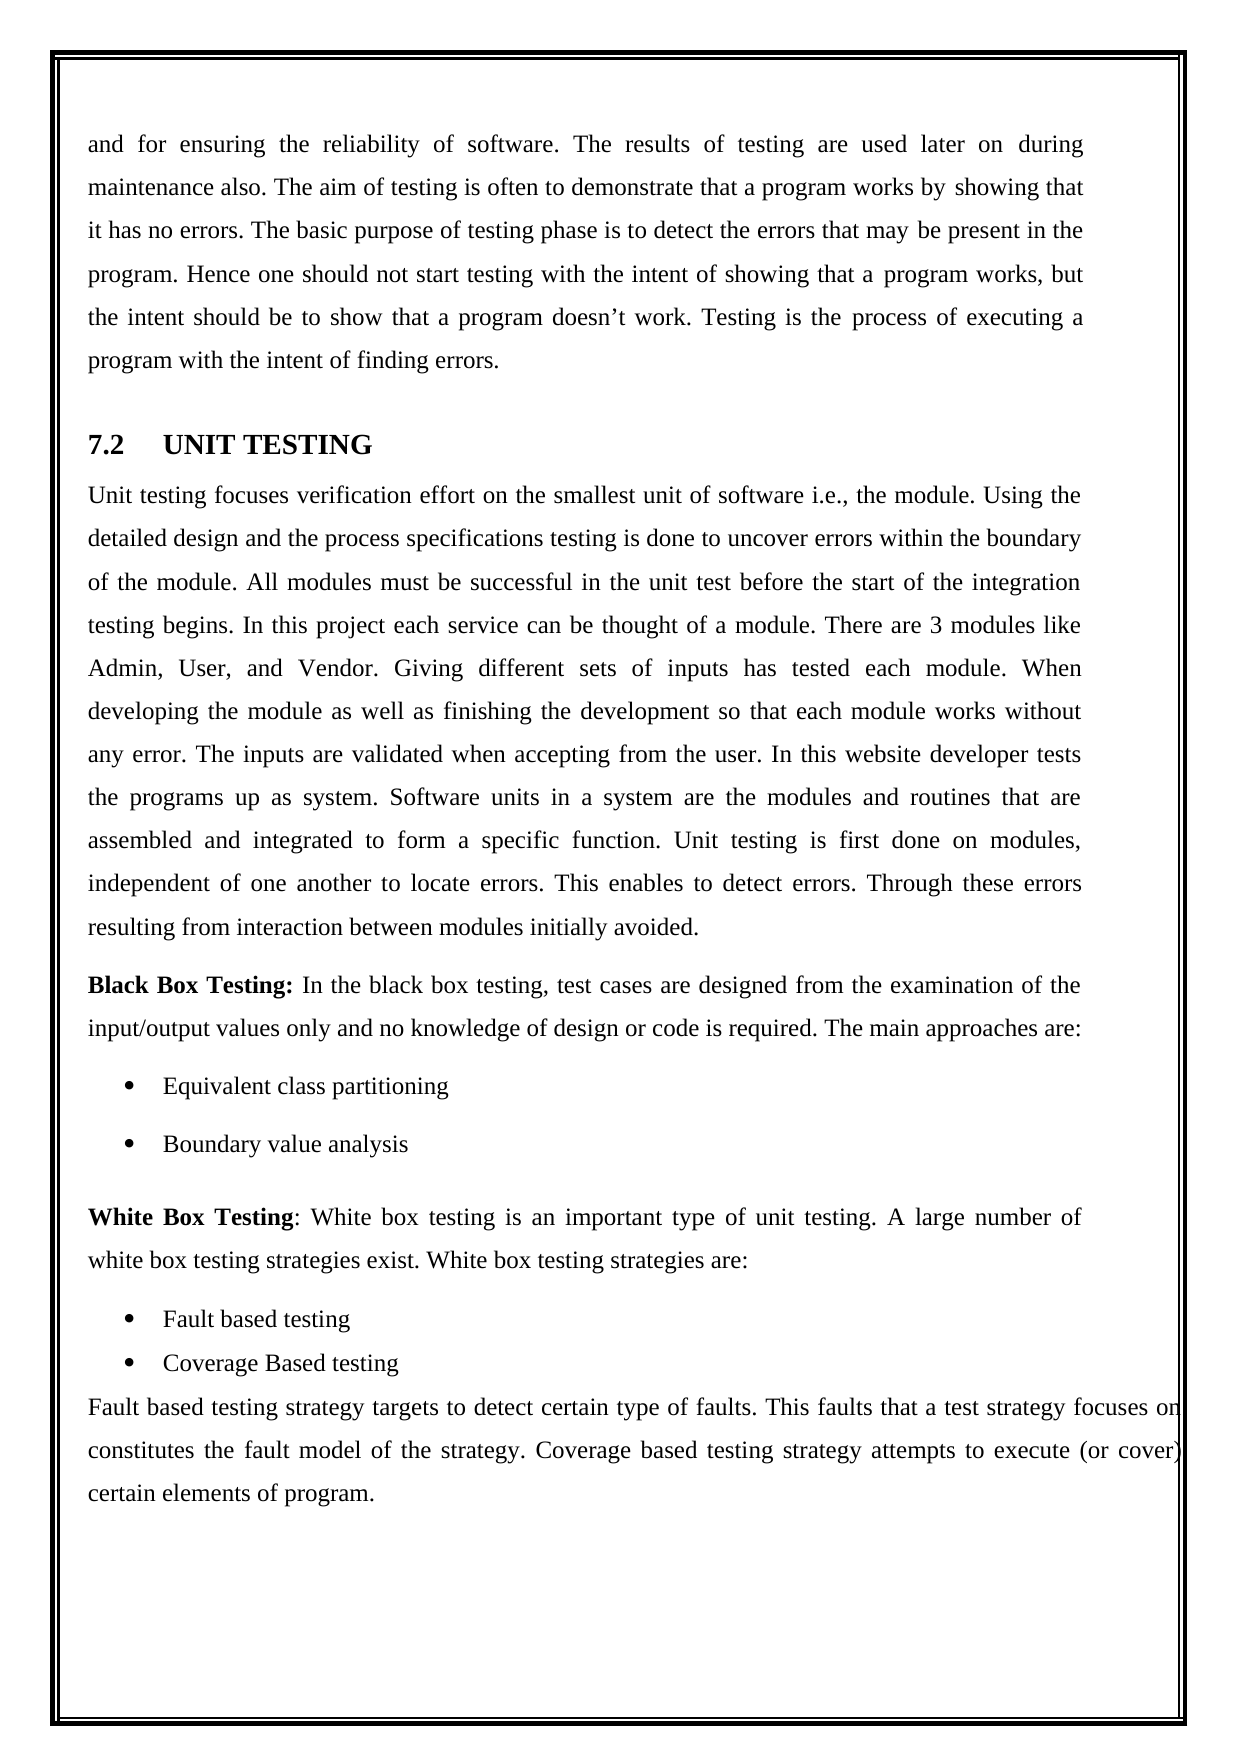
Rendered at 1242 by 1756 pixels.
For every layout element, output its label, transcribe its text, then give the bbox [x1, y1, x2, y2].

list Coverage Based testing [125, 1348, 1178, 1377]
text Unit testing focuses verification effort on the smallest unit of software i.e., the module. Using the detailed design and the process specifications testing is done to uncover errors within the boundary of the module. All modules must be successful in the unit test before the start of the integration testing begins. In this project each service can be thought of a module. There are 3 modules like Admin, User, and Vendor. Giving different sets of inputs has tested each module. When developing the module as well as finishing the development so that each module works without any error. The inputs are validated when accepting from the user. In this website developer tests the programs up as system. Software units in a system are the modules and routines that are assembled and integrated to form a specific function. Unit testing is first done on modules, independent of one another to locate errors. This enables to detect errors. Through these errors resulting from interaction between modules initially avoided. [88, 480, 1083, 940]
text Black Box Testing: In the black box testing, test cases are designed from the examination of the input/output values only and no knowledge of design or code is required. The main approaches are: [88, 970, 1083, 1042]
list Equivalent class partitioning [125, 1071, 1178, 1100]
text Fault based testing strategy targets to detect certain type of faults. This faults that a test strategy focuses on constitutes the fault model of the strategy. Coverage based testing strategy attempts to execute (or cover) certain elements of program. [88, 1392, 1178, 1507]
text 7.2 UNIT TESTING [88, 427, 1178, 461]
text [88, 129, 1083, 374]
list Boundary value analysis [125, 1129, 1178, 1158]
list Fault based testing [125, 1304, 1178, 1332]
text White Box Testing: White box testing is an important type of unit testing. A large number of white box testing strategies exist. White box testing strategies are: [88, 1202, 1083, 1274]
